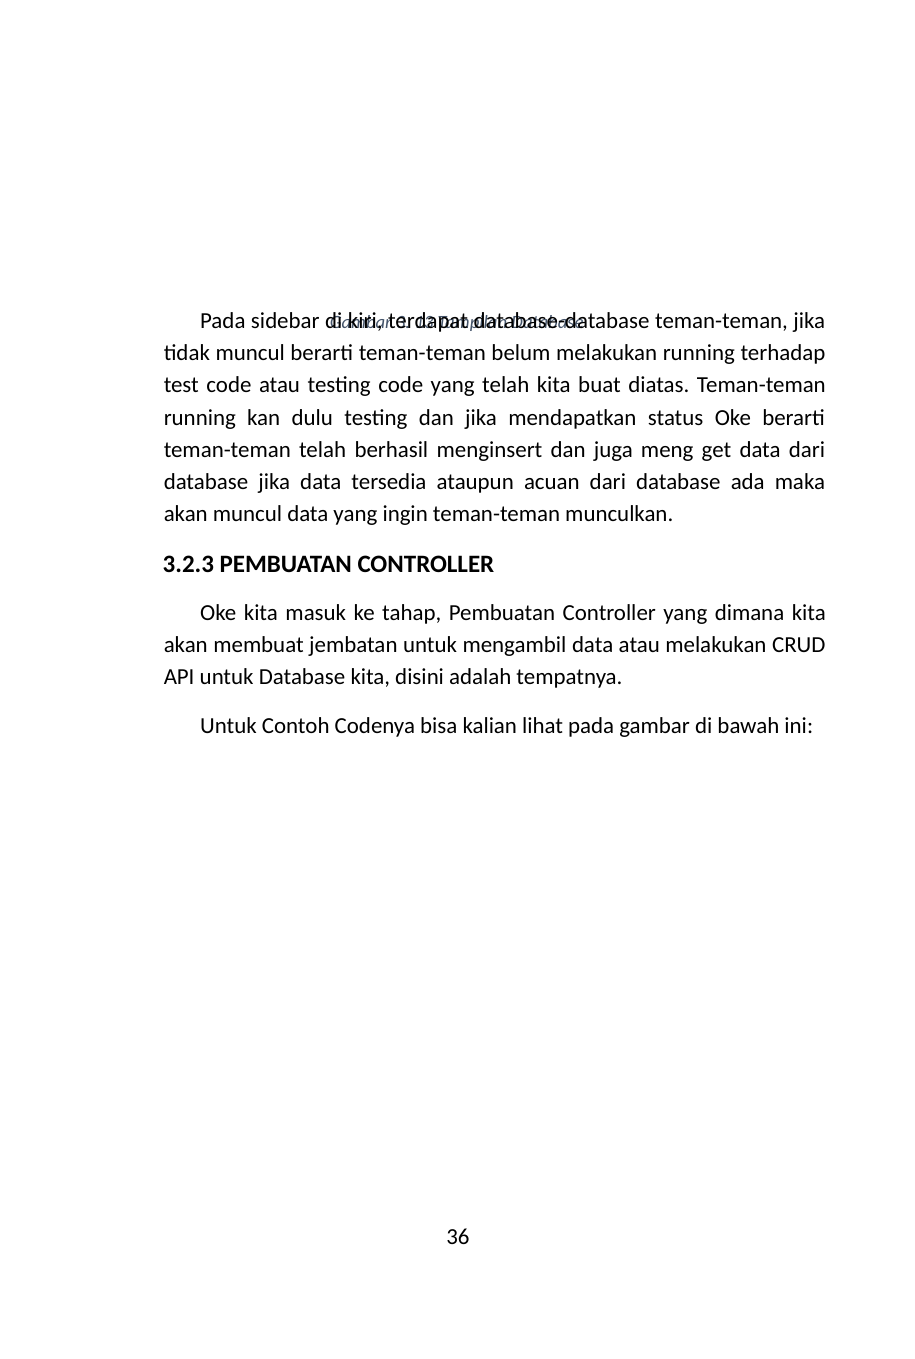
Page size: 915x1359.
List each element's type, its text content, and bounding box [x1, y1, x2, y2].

subtitle 3.2.3 PEMBUATAN CONTROLLER [88, 548, 826, 578]
text Pada sidebar di kiri, terdapat database-database teman-teman, jika tidak muncul berarti teman-teman belum melakukan running terhadap test code atau testing code yang telah kita buat diatas. Teman-teman running kan dulu testing dan jika mendapatkan status Oke berarti teman-teman telah berhasil menginsert dan juga meng get data dari database jika data tersedia ataupun acuan dari database ada maka akan muncul data yang ingin teman-teman munculkan. [163, 306, 826, 527]
text Untuk Contoh Codenya bisa kalian lihat pada gambar di bawah ini: [163, 711, 826, 739]
text Oke kita masuk ke tahap, Pembuatan Controller yang dimana kita akan membuat jembatan untuk mengambil data atau melakukan CRUD API untuk Database kita, disini adalah tempatnya. [163, 598, 826, 690]
